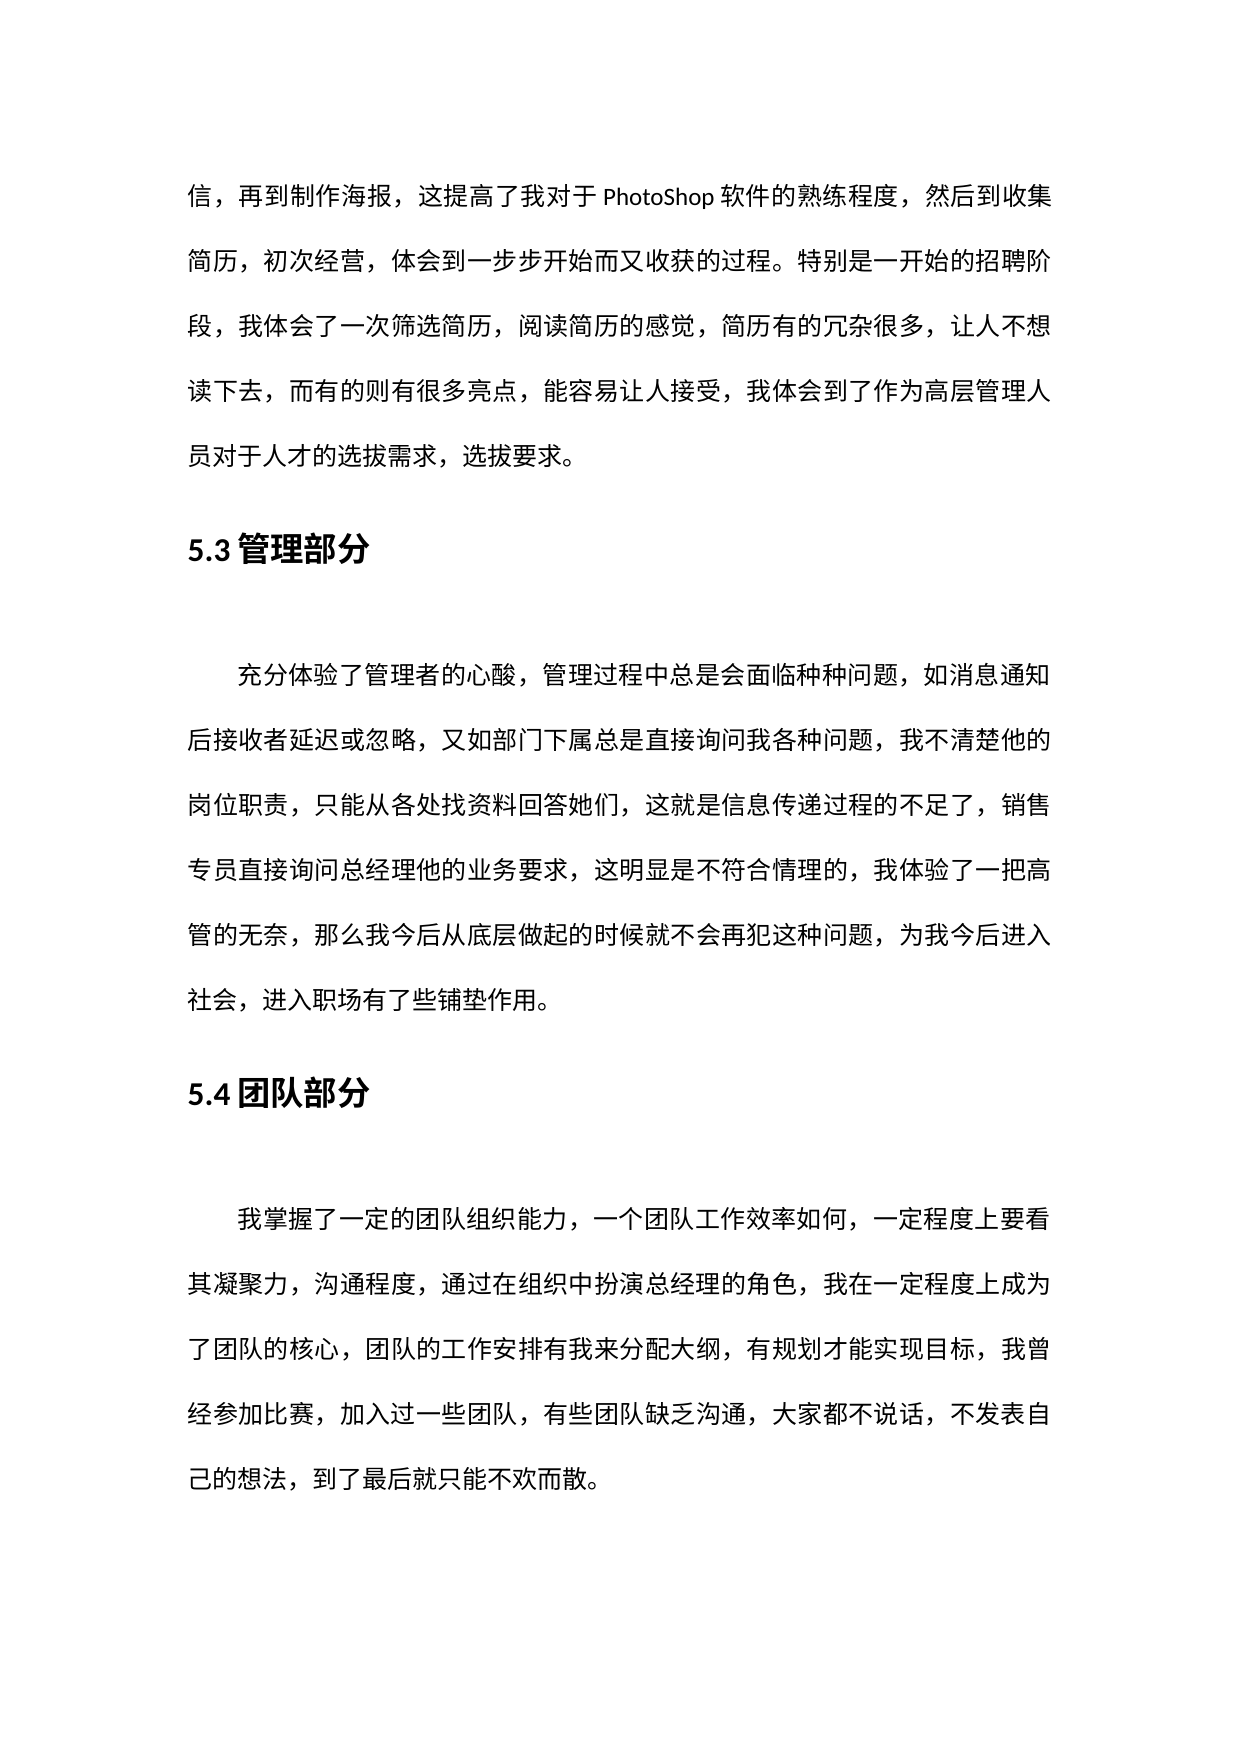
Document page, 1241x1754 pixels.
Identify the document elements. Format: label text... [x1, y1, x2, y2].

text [187, 162, 1053, 487]
text 我掌握了一定的团队组织能力，一个团队工作效率如何，一定程度上要看其凝聚力，沟通程度，通过在组织中扮演总经理的角色，我在一定程度上成为了团队的核心，团队的工作安排有我来分配大纲，有规划才能实现目标，我曾经参加比赛，加入过一些团队，有些团队缺乏沟通，大家都不说话，不发表自己的想法，到了最后就只能不欢而散。 [187, 1186, 1053, 1511]
subtitle 5.3管理部分 [187, 514, 1053, 579]
subtitle 5.4团队部分 [187, 1058, 1053, 1123]
text 充分体验了管理者的心酸，管理过程中总是会面临种种问题，如消息通知后接收者延迟或忽略，又如部门下属总是直接询问我各种问题，我不清楚他的岗位职责，只能从各处找资料回答她们，这就是信息传递过程的不足了，销售专员直接询问总经理他的业务要求，这明显是不符合情理的，我体验了一把高管的无奈，那么我今后从底层做起的时候就不会再犯这种问题，为我今后进入社会，进入职场有了些铺垫作用。 [187, 641, 1053, 1031]
